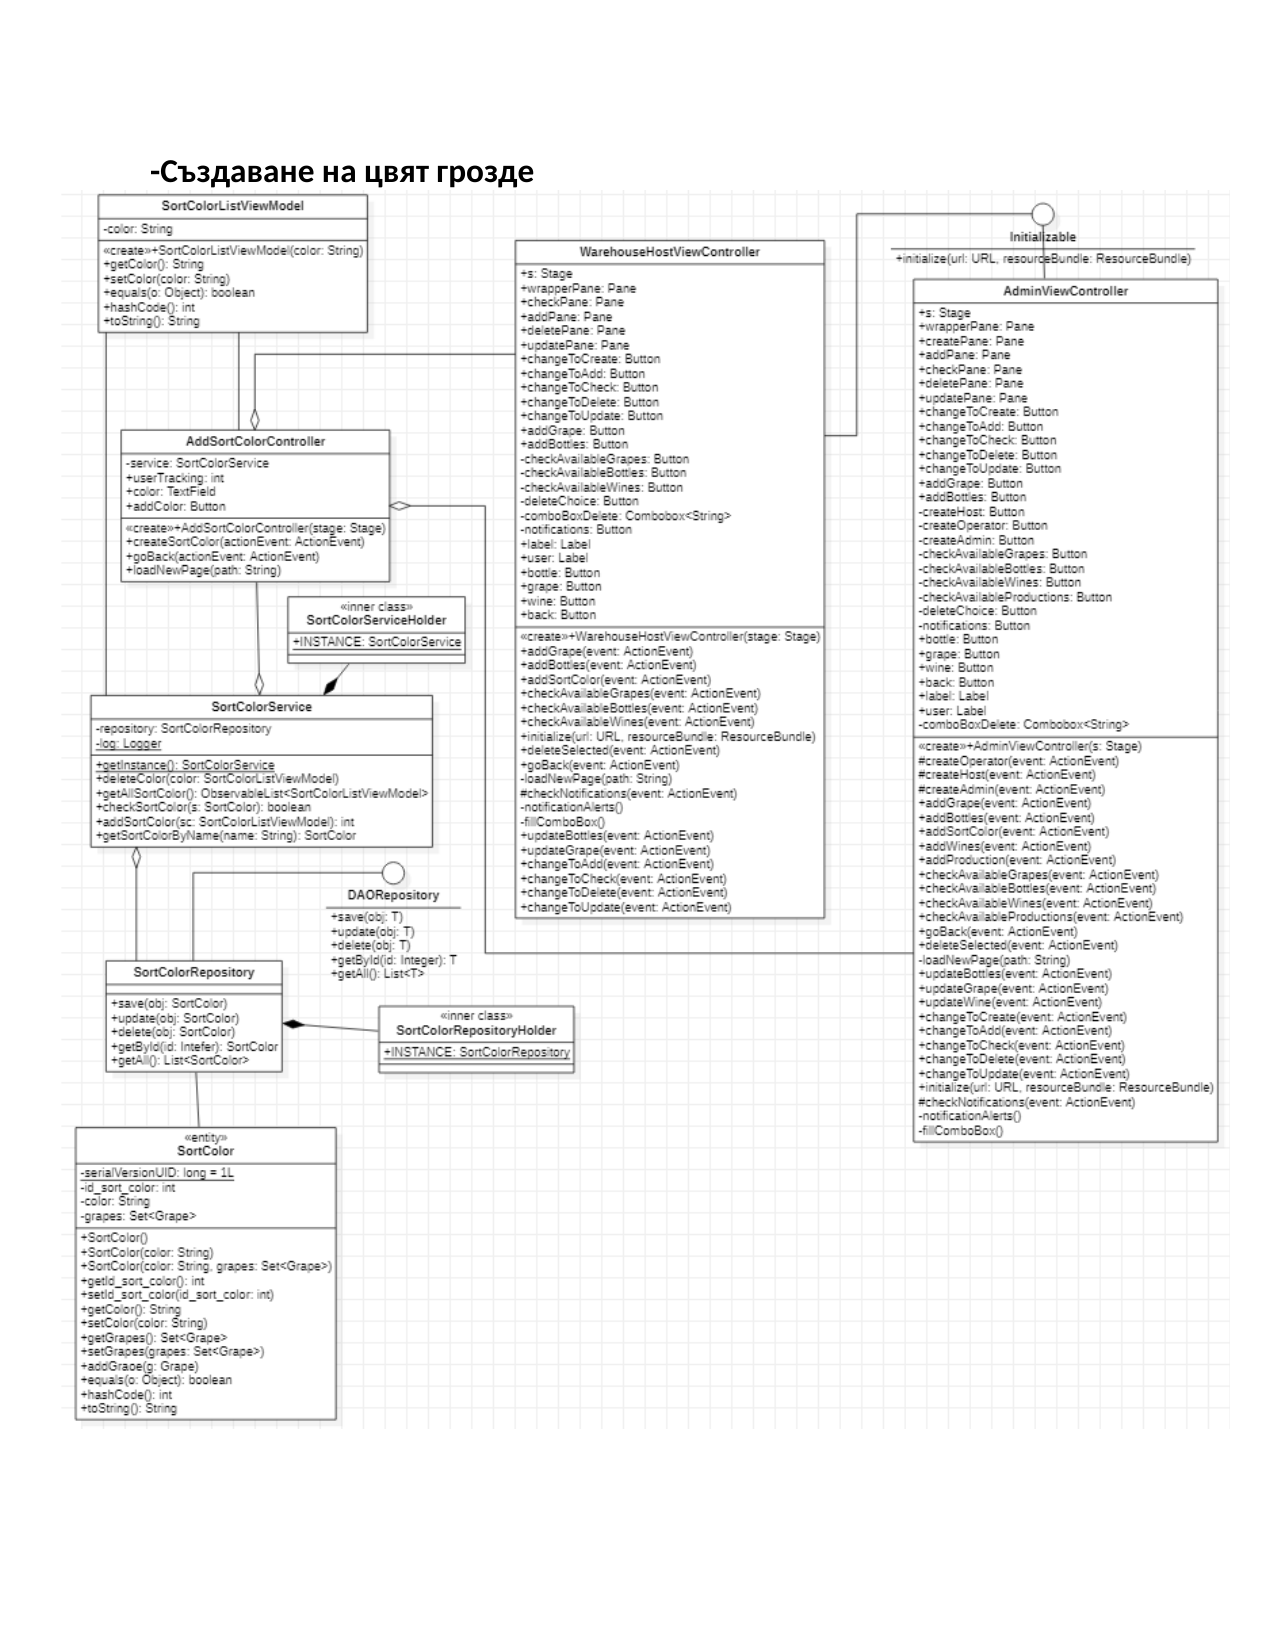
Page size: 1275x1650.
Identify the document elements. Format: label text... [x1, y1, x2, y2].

picture [61, 190, 1230, 1429]
text -Създаване на цвят грозде [150, 150, 1125, 190]
